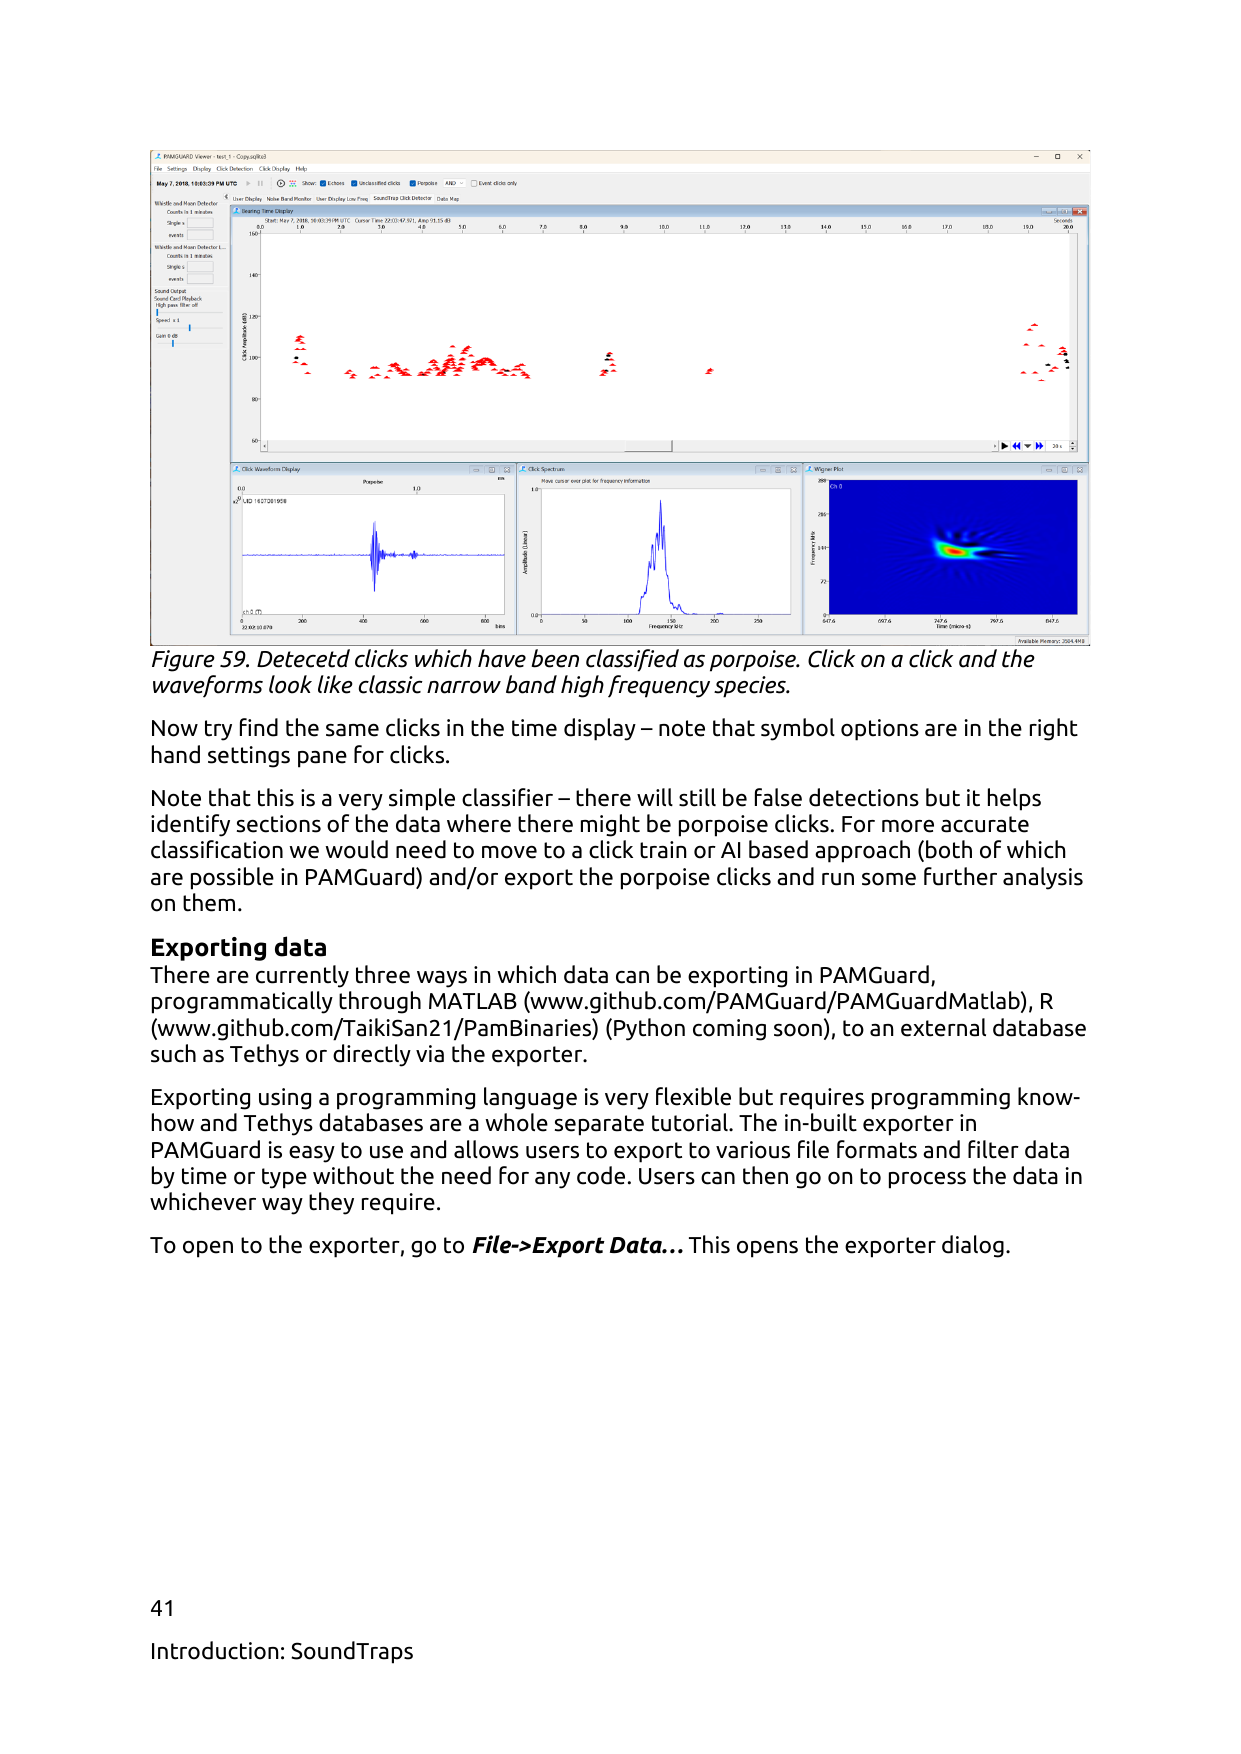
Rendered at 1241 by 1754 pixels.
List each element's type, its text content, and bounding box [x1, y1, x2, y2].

text Now try find the same clicks in the time display – note that symbol options are in the right hand settings pane for clicks. [150, 715, 1090, 767]
text Note that this is a very simple classifier – there will still be false detections but it helps identify sections of the data where there might be porpoise clicks. For more accurate classification we would need to move to a click train or AI based approach (both of which are possible in PAMGuard) and/or export the porpoise clicks and run some further analysis on them. [150, 784, 1090, 916]
text Figure 59. Detecetd clicks which have been classified as porpoise. Click on a click and the waveforms look like classic narrow band high frequency species. [150, 646, 1090, 698]
text There are currently three ways in which data can be exporting in PAMGuard, programmatically through MATLAB (www.github.com/PAMGuard/PAMGuardMatlab), R (www.github.com/TaikiSan21/PamBinaries) (Python coming soon), to an external database such as Tethys or directly via the exporter. [150, 961, 1090, 1067]
text To open to the exporter, go to File->Export Data… This opens the exporter dialog. [150, 1232, 1090, 1258]
text Exporting using a programming language is very flexible but requires programming know-how and Tethys databases are a whole separate tutorial. The in-built exporter in PAMGuard is easy to use and allows users to export to various file formats and filter data by time or type without the need for any code. Users can then go on to process the data in whichever way they require. [150, 1083, 1090, 1215]
subtitle Exporting data [150, 932, 1090, 961]
picture [150, 150, 1091, 646]
